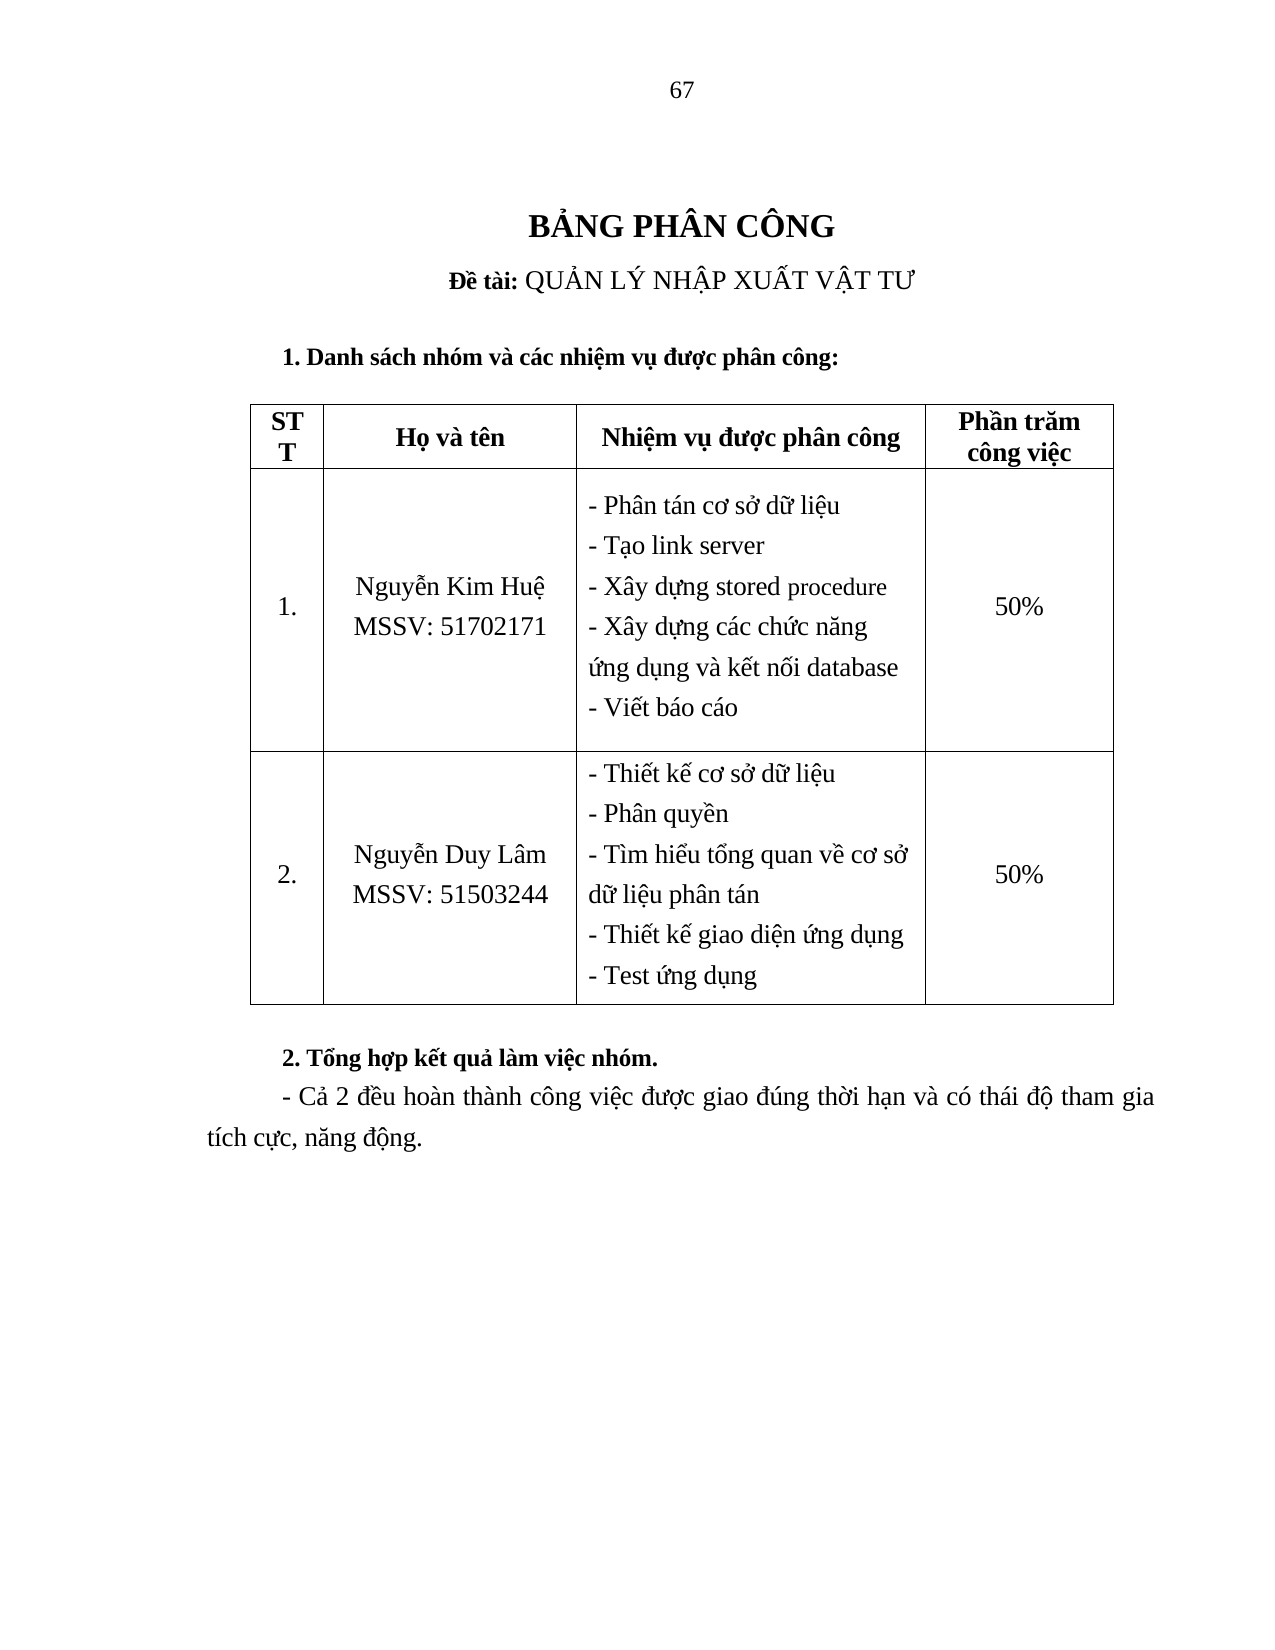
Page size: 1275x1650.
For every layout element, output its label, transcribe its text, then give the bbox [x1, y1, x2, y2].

table_header STT [251, 405, 323, 468]
table_cell Nguyễn Duy Lâm MSSV: 51503244 [324, 752, 576, 1003]
table_cell - Thiết kế cơ sở dữ liệu - Phân quyền - Tìm hiểu tổng quan về cơ sở dữ liệu phân tán - Thiết kế giao diện ứng dụng - Test ứng dụng [577, 752, 925, 1003]
table_header Phần trăm công việc [926, 405, 1113, 468]
table_header Họ và tên [324, 405, 576, 468]
text 2. Tổng hợp kết quả làm việc nhóm. [207, 1043, 1157, 1072]
text Đề tài: QUẢN LÝ NHẬP XUẤT VẬT TƯ [207, 264, 1157, 295]
text 1. Danh sách nhóm và các nhiệm vụ được phân công: [207, 342, 1157, 371]
table_cell 50% [926, 469, 1113, 751]
table_cell - Phân tán cơ sở dữ liệu - Tạo link server - Xây dựng stored procedure - Xây dựng các chức năng ứng dụng và kết nối database - Viết báo cáo [577, 469, 925, 751]
text BẢNG PHÂN CÔNG [207, 207, 1157, 245]
table_cell 1. [251, 469, 323, 751]
table_cell 50% [926, 752, 1113, 1003]
table_header Nhiệm vụ được phân công [577, 405, 925, 468]
table_cell Nguyễn Kim Huệ MSSV: 51702171 [324, 469, 576, 751]
table_cell 2. [251, 752, 323, 1003]
text - Cả 2 đều hoàn thành công việc được giao đúng thời hạn và có thái độ tham gia tích cực, năng động. [207, 1080, 1157, 1152]
